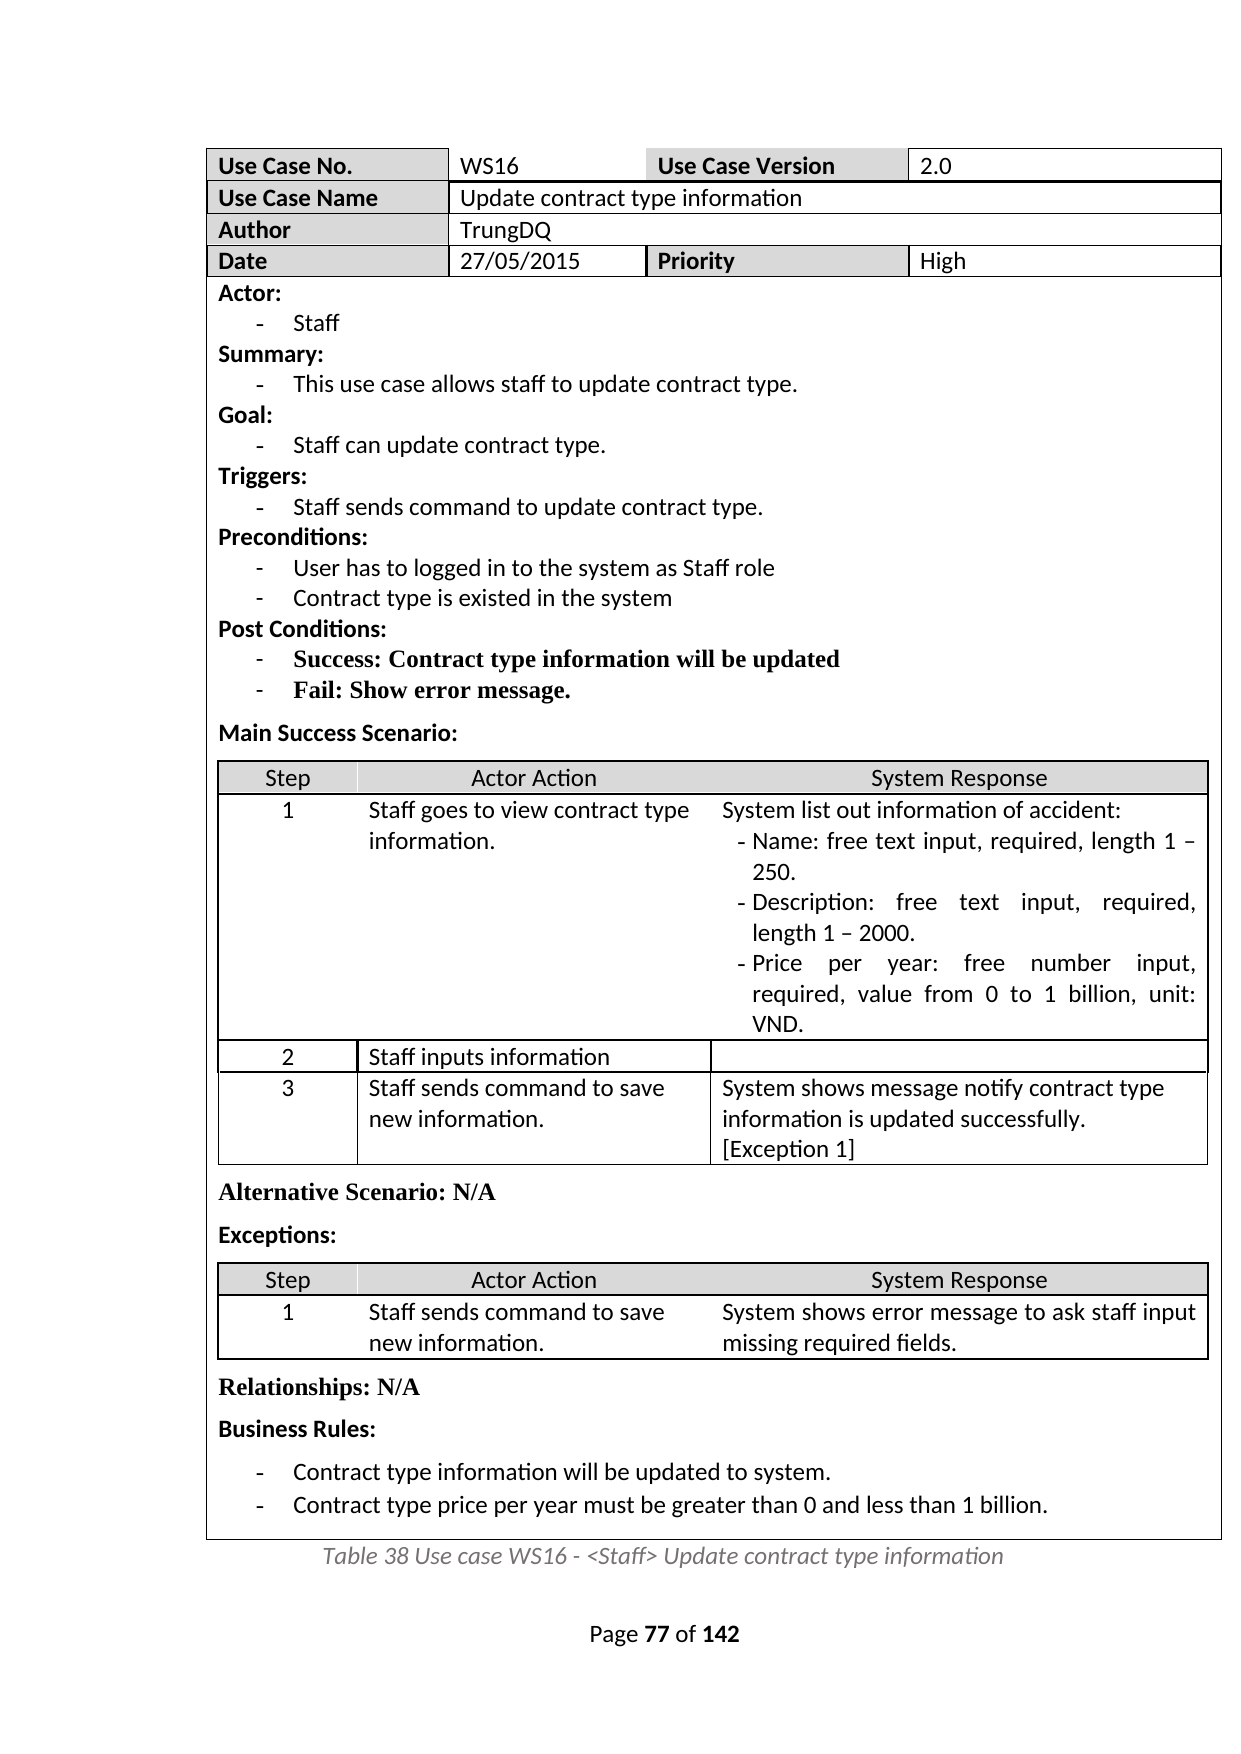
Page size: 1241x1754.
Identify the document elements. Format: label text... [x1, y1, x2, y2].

table_cell TrungDQ [449, 214, 1221, 244]
table_cell 2.0 [909, 149, 1221, 180]
table_cell Actor: Staff Summary: This use case allows staff to update contract type. Goal: Staff can update contract type. Triggers: Staff sends command to update contract type. Preconditions: User has to logged in to the system as Staff role Contract type is existed in the system Post Conditions: Success: Contract type information will be updated Fail: Show error message. Main Success Scenario: Alternative Scenario: N/A Exceptions: Relationships: N/A Business Rules: Contract type information will be updated to system. Contract type price per year must be greater than 0 and less than 1 billion. [207, 277, 1221, 1539]
table_cell Use Case Version [646, 148, 908, 180]
table_cell Priority [648, 246, 908, 276]
table_cell 27/05/2015 [450, 246, 645, 276]
table_cell WS16 [449, 148, 646, 180]
table_cell Date [208, 246, 448, 276]
table_cell Update contract type information [450, 183, 1220, 213]
table_cell Use Case No. [207, 149, 448, 180]
table_cell High [910, 246, 1220, 276]
text Table 38 Use case WS16 - <Staff> Update contract type information [207, 1540, 1122, 1570]
table_cell Use Case Name [208, 181, 448, 213]
table_cell Author [207, 214, 448, 244]
